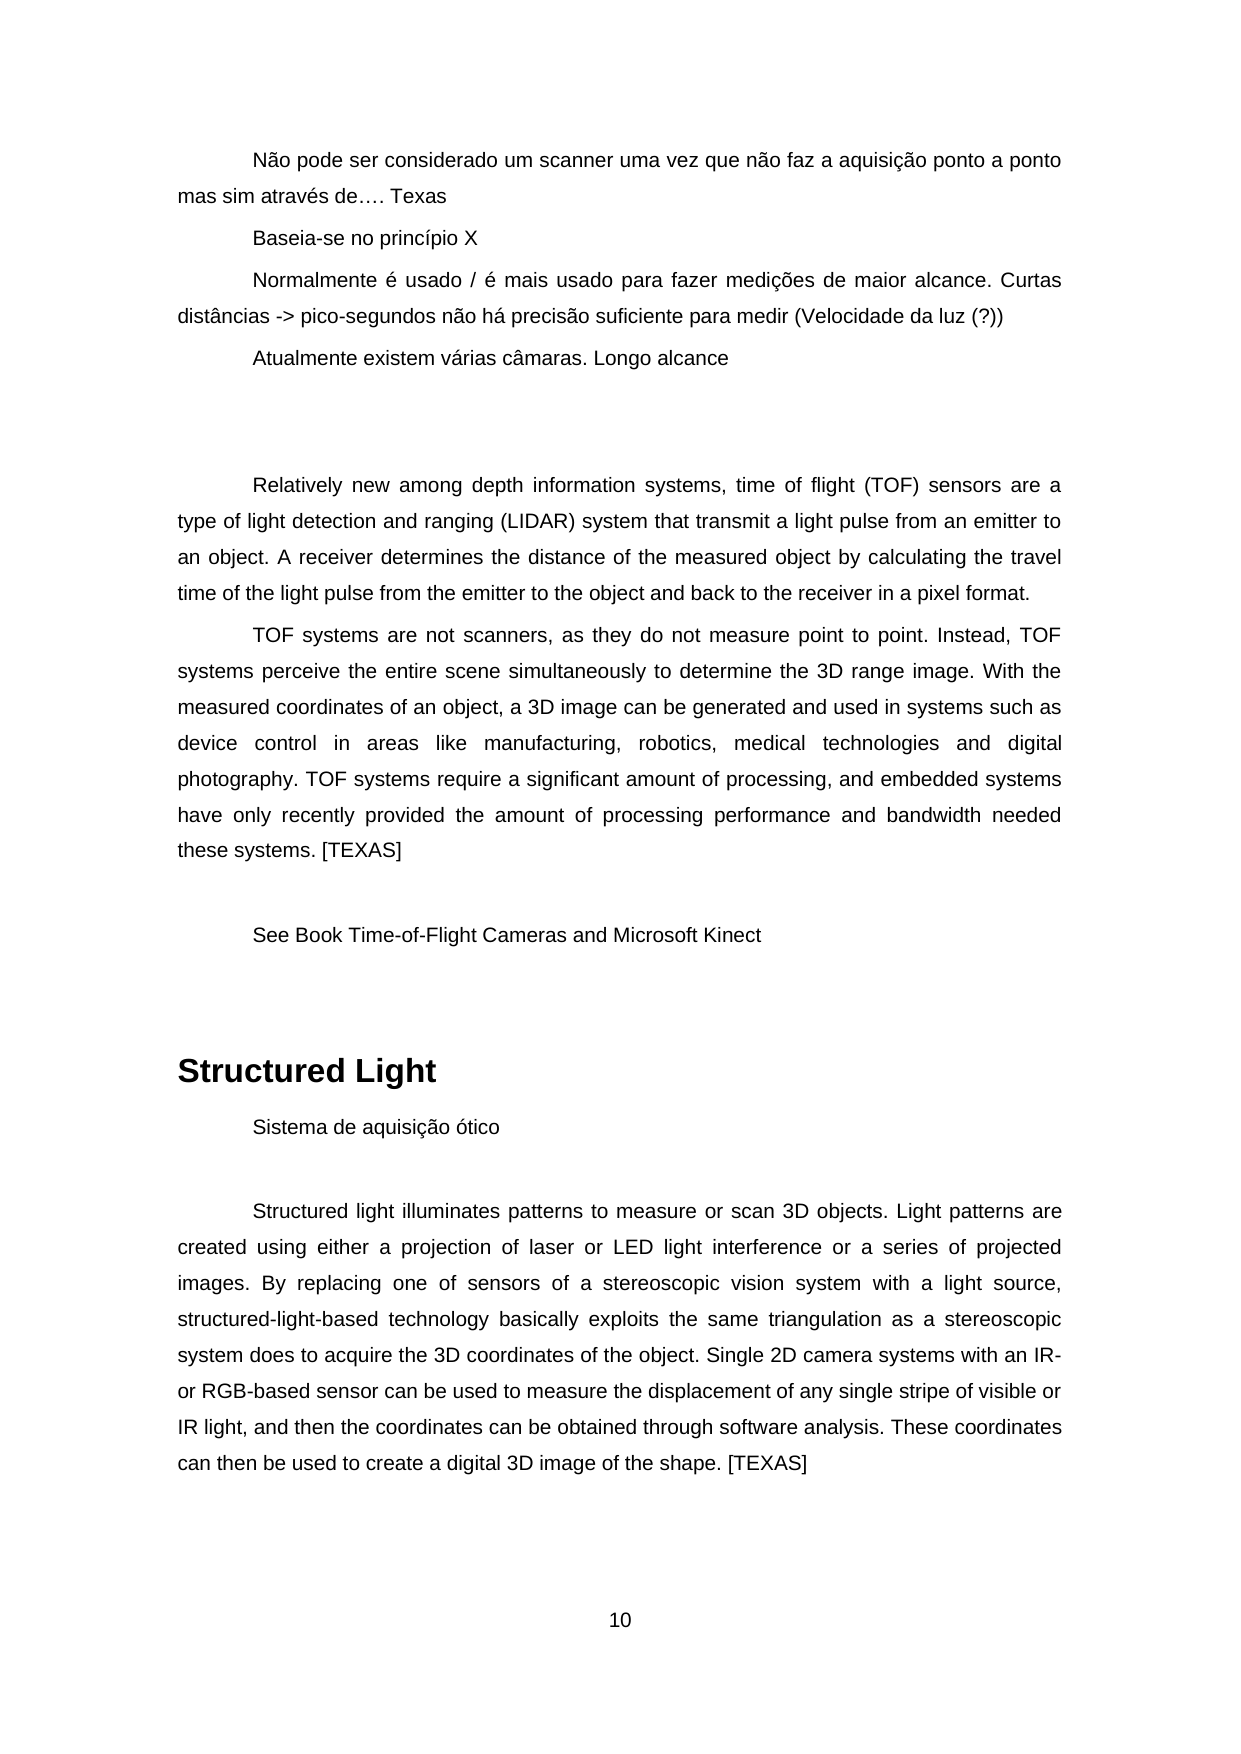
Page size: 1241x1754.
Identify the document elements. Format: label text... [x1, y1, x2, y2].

text Structured light illuminates patterns to measure or scan 3D objects. Light patterns are created using either a projection of laser or LED light interference or a series of projected images. By replacing one of sensors of a stereoscopic vision system with a light source, structured-light-based technology basically exploits the same triangulation as a stereoscopic system does to acquire the 3D coordinates of the object. Single 2D camera systems with an IR- or RGB-based sensor can be used to measure the displacement of any single stripe of visible or IR light, and then the coordinates can be obtained through software analysis. These coordinates can then be used to create a digital 3D image of the shape. [TEXAS] [177, 1199, 1063, 1474]
text Não pode ser considerado um scanner uma vez que não faz a aquisição ponto a ponto mas sim através de…. Texas [177, 148, 1063, 208]
text TOF systems are not scanners, as they do not measure point to point. Instead, TOF systems perceive the entire scene simultaneously to determine the 3D range image. With the measured coordinates of an object, a 3D image can be generated and used in systems such as device control in areas like manufacturing, robotics, medical technologies and digital photography. TOF systems require a significant amount of processing, and embedded systems have only recently provided the amount of processing performance and bandwidth needed these systems. [TEXAS] [177, 623, 1063, 862]
text Structured Light [177, 1051, 1063, 1089]
text Normalmente é usado / é mais usado para fazer medições de maior alcance. Curtas distâncias -> pico-segundos não há precisão suficiente para medir (Velocidade da luz (?)) [177, 268, 1063, 328]
text Relatively new among depth information systems, time of flight (TOF) sensors are a type of light detection and ranging (LIDAR) system that transmit a light pulse from an emitter to an object. A receiver determines the distance of the measured object by calculating the travel time of the light pulse from the emitter to the object and back to the receiver in a pixel format. [177, 473, 1063, 604]
text See Book Time-of-Flight Cameras and Microsoft Kinect [177, 923, 1063, 947]
text Baseia-se no princípio X [177, 226, 1063, 250]
text Sistema de aquisição ótico [177, 1115, 1063, 1139]
text Atualmente existem várias câmaras. Longo alcance [177, 346, 1063, 370]
